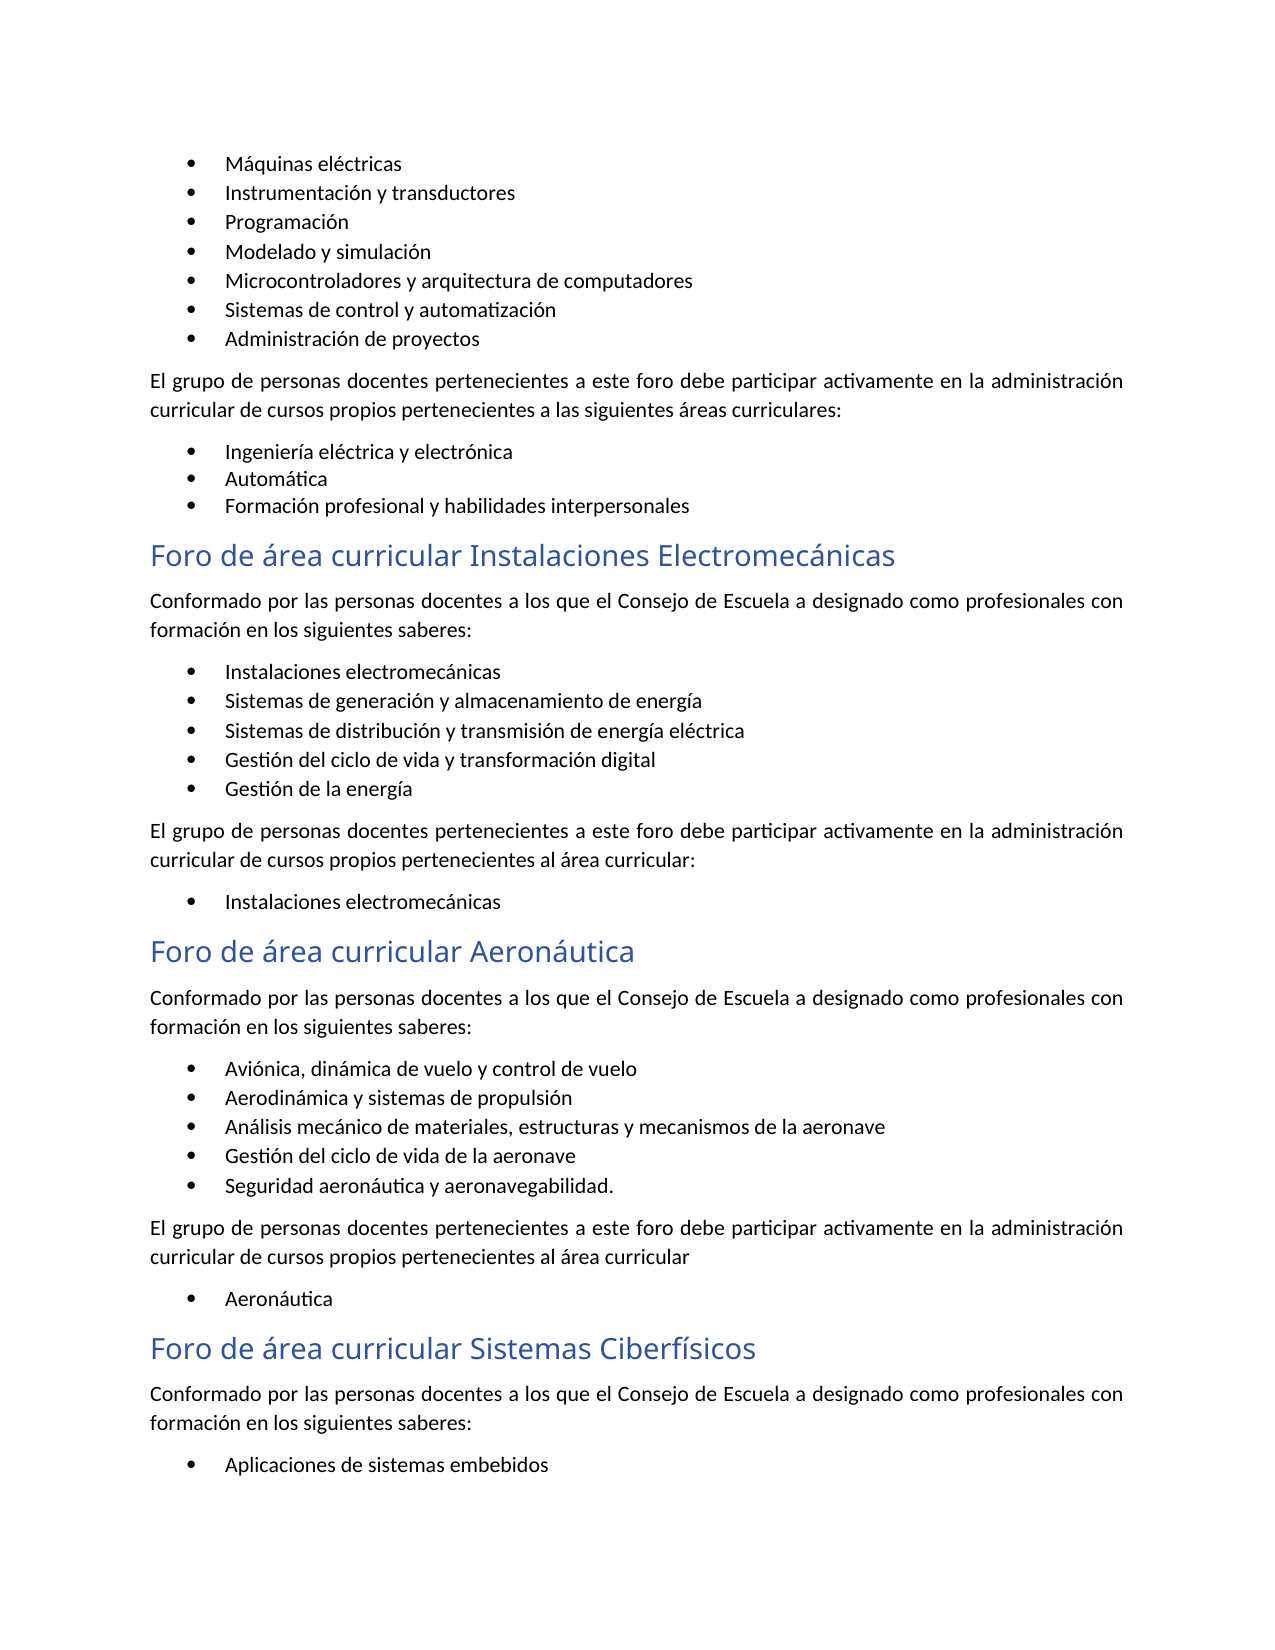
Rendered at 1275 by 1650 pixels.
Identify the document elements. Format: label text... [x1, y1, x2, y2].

list Aerodinámica y sistemas de propulsión [187, 1084, 1125, 1111]
list Sistemas de control y automatización [187, 296, 1125, 323]
subtitle Foro de área curricular Sistemas Ciberfísicos [150, 1328, 1125, 1368]
list Automática [187, 465, 1125, 492]
list Administración de proyectos [187, 326, 1125, 352]
list Gestión del ciclo de vida de la aeronave [187, 1143, 1125, 1169]
subtitle Foro de área curricular Aeronáutica [150, 932, 1125, 971]
list Modelado y simulación [187, 238, 1125, 264]
list Gestión de la energía [187, 775, 1125, 802]
text Conformado por las personas docentes a los que el Consejo de Escuela a designado como profesionales con formación en los siguientes saberes: [150, 984, 1125, 1040]
list Microcontroladores y arquitectura de computadores [187, 267, 1125, 294]
list Formación profesional y habilidades interpersonales [187, 492, 1125, 518]
text El grupo de personas docentes pertenecientes a este foro debe participar activamente en la administración curricular de cursos propios pertenecientes al área curricular [150, 1214, 1125, 1269]
text Conformado por las personas docentes a los que el Consejo de Escuela a designado como profesionales con formación en los siguientes saberes: [150, 1380, 1125, 1436]
list Aviónica, dinámica de vuelo y control de vuelo [187, 1055, 1125, 1081]
list Sistemas de distribución y transmisión de energía eléctrica [187, 717, 1125, 743]
list Seguridad aeronáutica y aeronavegabilidad. [187, 1172, 1125, 1198]
list Instalaciones electromecánicas [187, 888, 1125, 915]
list Máquinas eléctricas [187, 150, 1125, 177]
list Instrumentación y transductores [187, 179, 1125, 206]
list Sistemas de generación y almacenamiento de energía [187, 688, 1125, 714]
list Gestión del ciclo de vida y transformación digital [187, 746, 1125, 773]
list Análisis mecánico de materiales, estructuras y mecanismos de la aeronave [187, 1113, 1125, 1140]
list Ingeniería eléctrica y electrónica [187, 438, 1125, 465]
list Programación [187, 208, 1125, 235]
text El grupo de personas docentes pertenecientes a este foro debe participar activamente en la administración curricular de cursos propios pertenecientes al área curricular: [150, 817, 1125, 873]
list Instalaciones electromecánicas [187, 658, 1125, 685]
list Aeronáutica [187, 1285, 1125, 1311]
text Conformado por las personas docentes a los que el Consejo de Escuela a designado como profesionales con formación en los siguientes saberes: [150, 587, 1125, 643]
subtitle Foro de área curricular Instalaciones Electromecánicas [150, 535, 1125, 575]
list Aplicaciones de sistemas embebidos [187, 1451, 1125, 1478]
